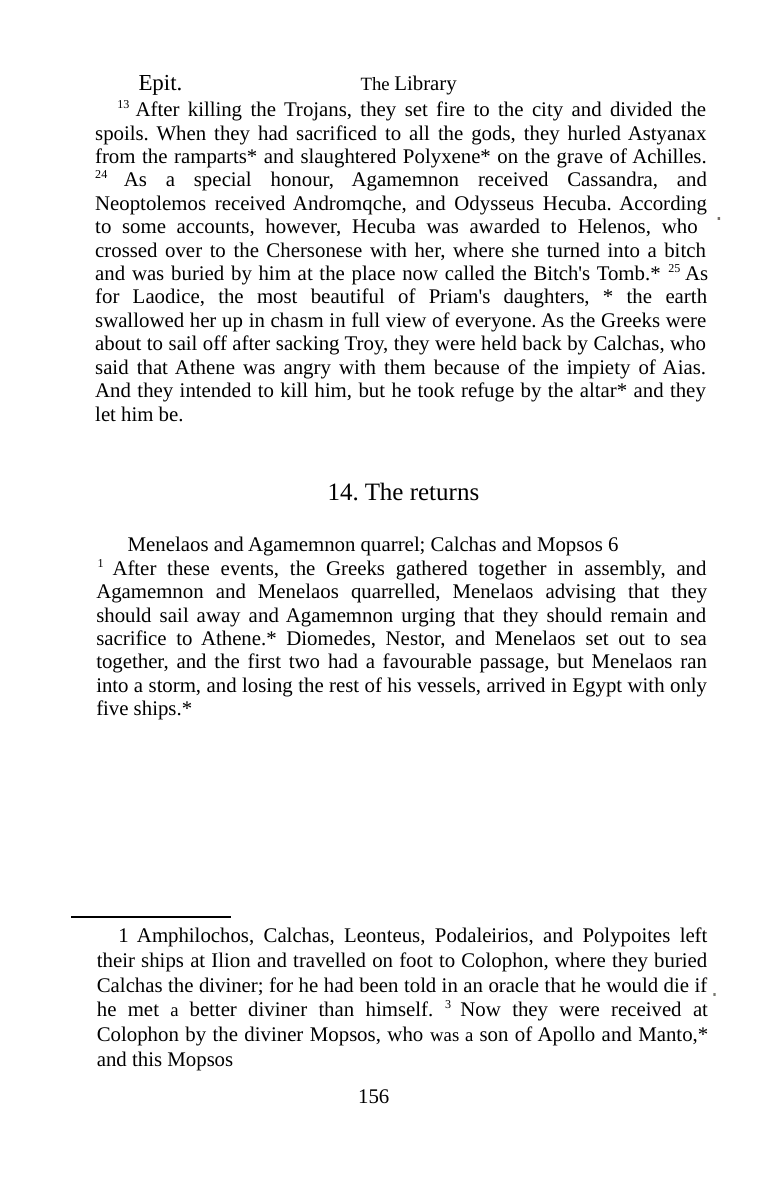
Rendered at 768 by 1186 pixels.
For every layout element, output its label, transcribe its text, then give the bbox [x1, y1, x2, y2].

text 1 After these events, the Greeks gathered together in assembly, and Agamemnon and Menelaos quarrelled, Menelaos advising that they should sail away and Agamemnon urging that they should remain and sacrifice to Athene.* Diomedes, Nestor, and Menelaos set out to sea together, and the first two had a favourable passage, but Menelaos ran into a storm, and losing the rest of his vessels, arrived in Egypt with only five ships.* [96, 556, 708, 720]
text 3 After killing the Trojans, they set fire to the city and divided the spoils. When they had sacrificed to all the gods, they hurled Astyanax from the ramparts* and slaughtered Polyxene* on the grave of Achilles. 24 As a special honour, Agamemnon received Cassandra, and Neoptolemos received Andromqche, and Odysseus Hecuba. According to some accounts, however, Hecuba was awarded to Helenos, who crossed over to the Chersonese with her, where she turned into a bitch and was buried by him at the place now called the Bitch's Tomb.* 25 As for Laodice, the most beautiful of Priam's daughters, * the earth swallowed her up in chasm in full view of everyone. As the Greeks were about to sail off after sacking Troy, they were held back by Calchas, who said that Athene was angry with them because of the impiety of Aias. And they intended to kill him, but he took refuge by the altar* and they let him be. [95, 98, 708, 426]
text 14. The returns [142, 477, 665, 506]
text Menelaos and Agamemnon quarrel; Calchas and Mopsos 6 [72, 533, 689, 556]
